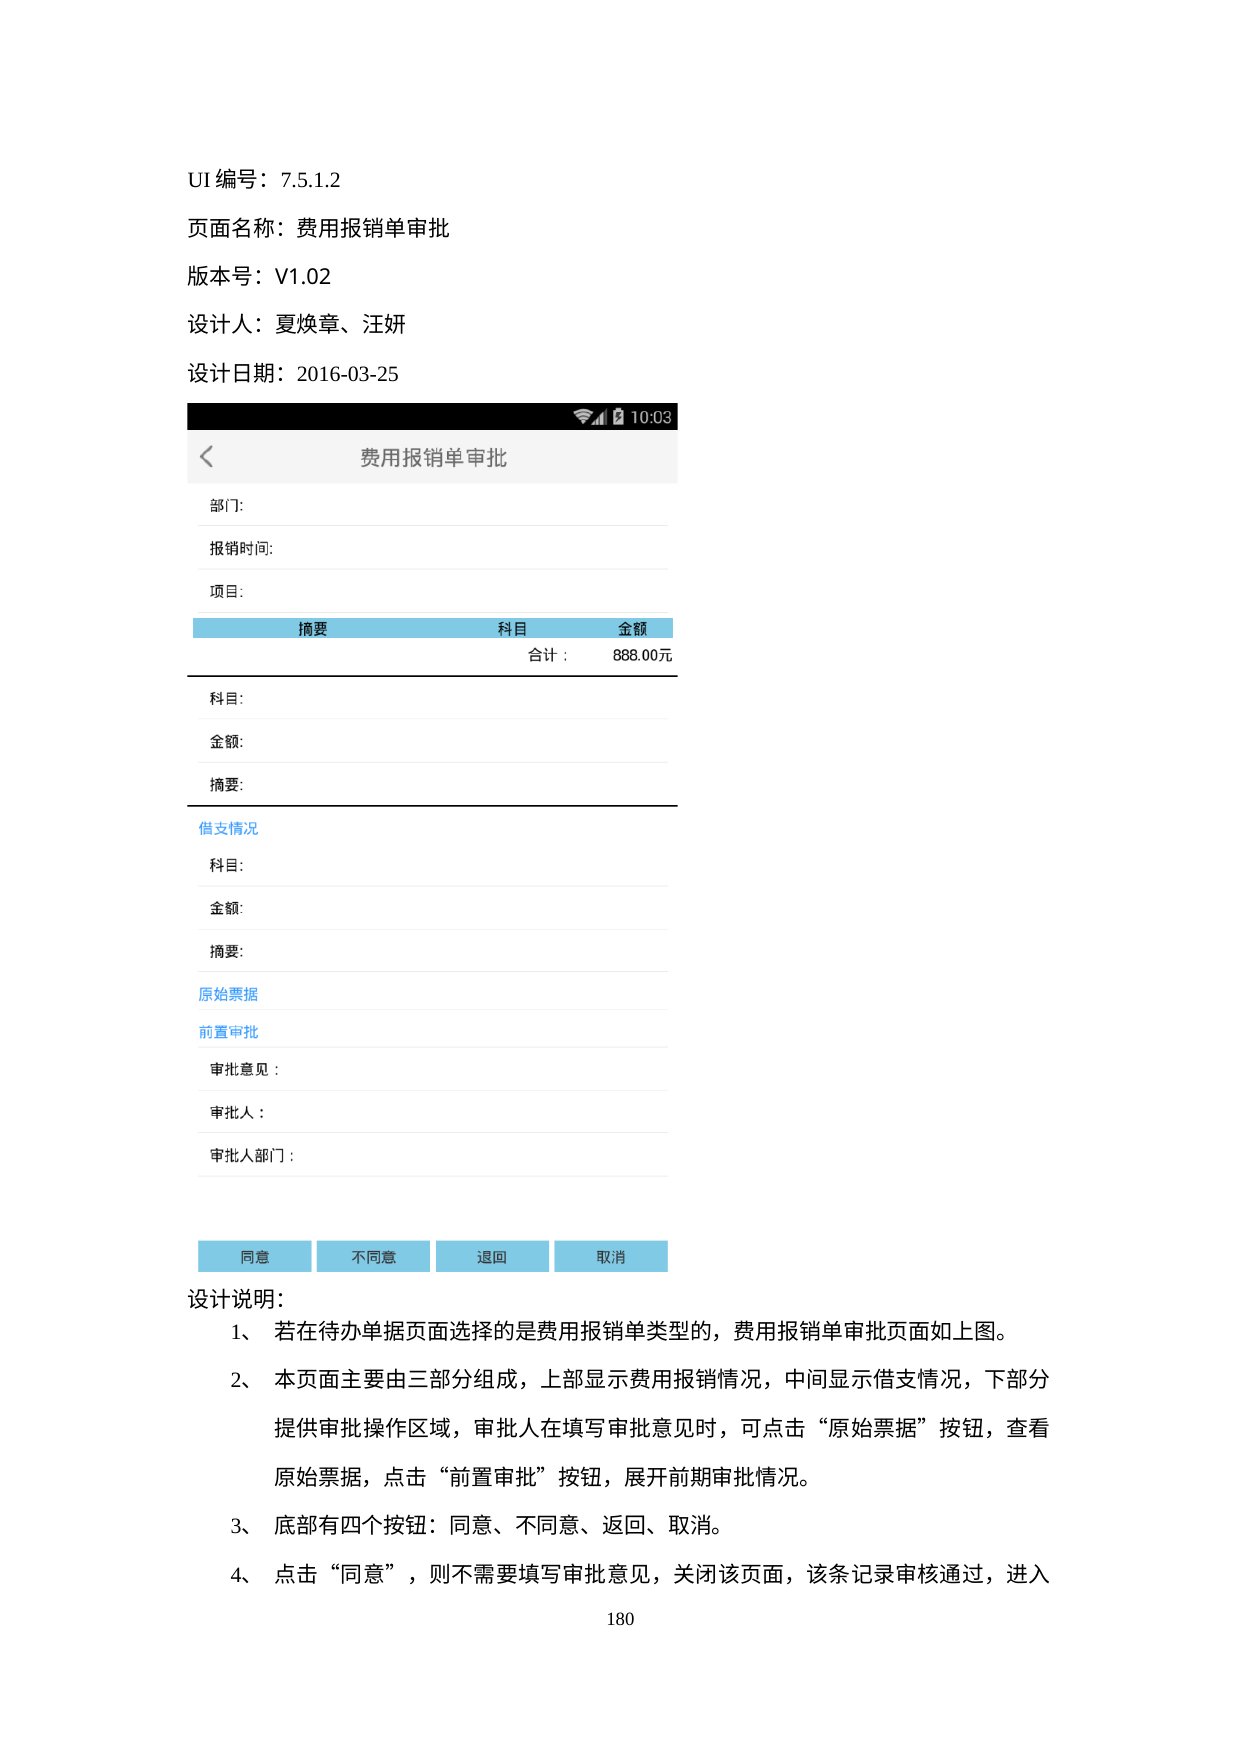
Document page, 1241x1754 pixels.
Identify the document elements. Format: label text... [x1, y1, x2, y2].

text UI编号：7.5.1.2 [187, 162, 1053, 194]
list 若在待办单据页面选择的是费用报销单类型的，费用报销单审批页面如上图。 [230, 1314, 1053, 1346]
text 设计人：夏焕章、汪妍 [187, 307, 1053, 339]
text 版本号：V1.02 [187, 259, 1053, 291]
picture [187, 403, 678, 1277]
text 设计说明： [187, 1281, 1053, 1314]
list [230, 1556, 1053, 1589]
list 本页面主要由三部分组成，上部显示费用报销情况，中间显示借支情况，下部分提供审批操作区域，审批人在填写审批意见时，可点击“原始票据”按钮，查看原始票据，点击“前置审批”按钮，展开前期审批情况。 [230, 1362, 1053, 1492]
list 底部有四个按钮：同意、不同意、返回、取消。 [230, 1508, 1053, 1540]
text 设计日期：2016-03-25 [187, 355, 1053, 388]
text 页面名称：费用报销单审批 [187, 210, 1053, 243]
